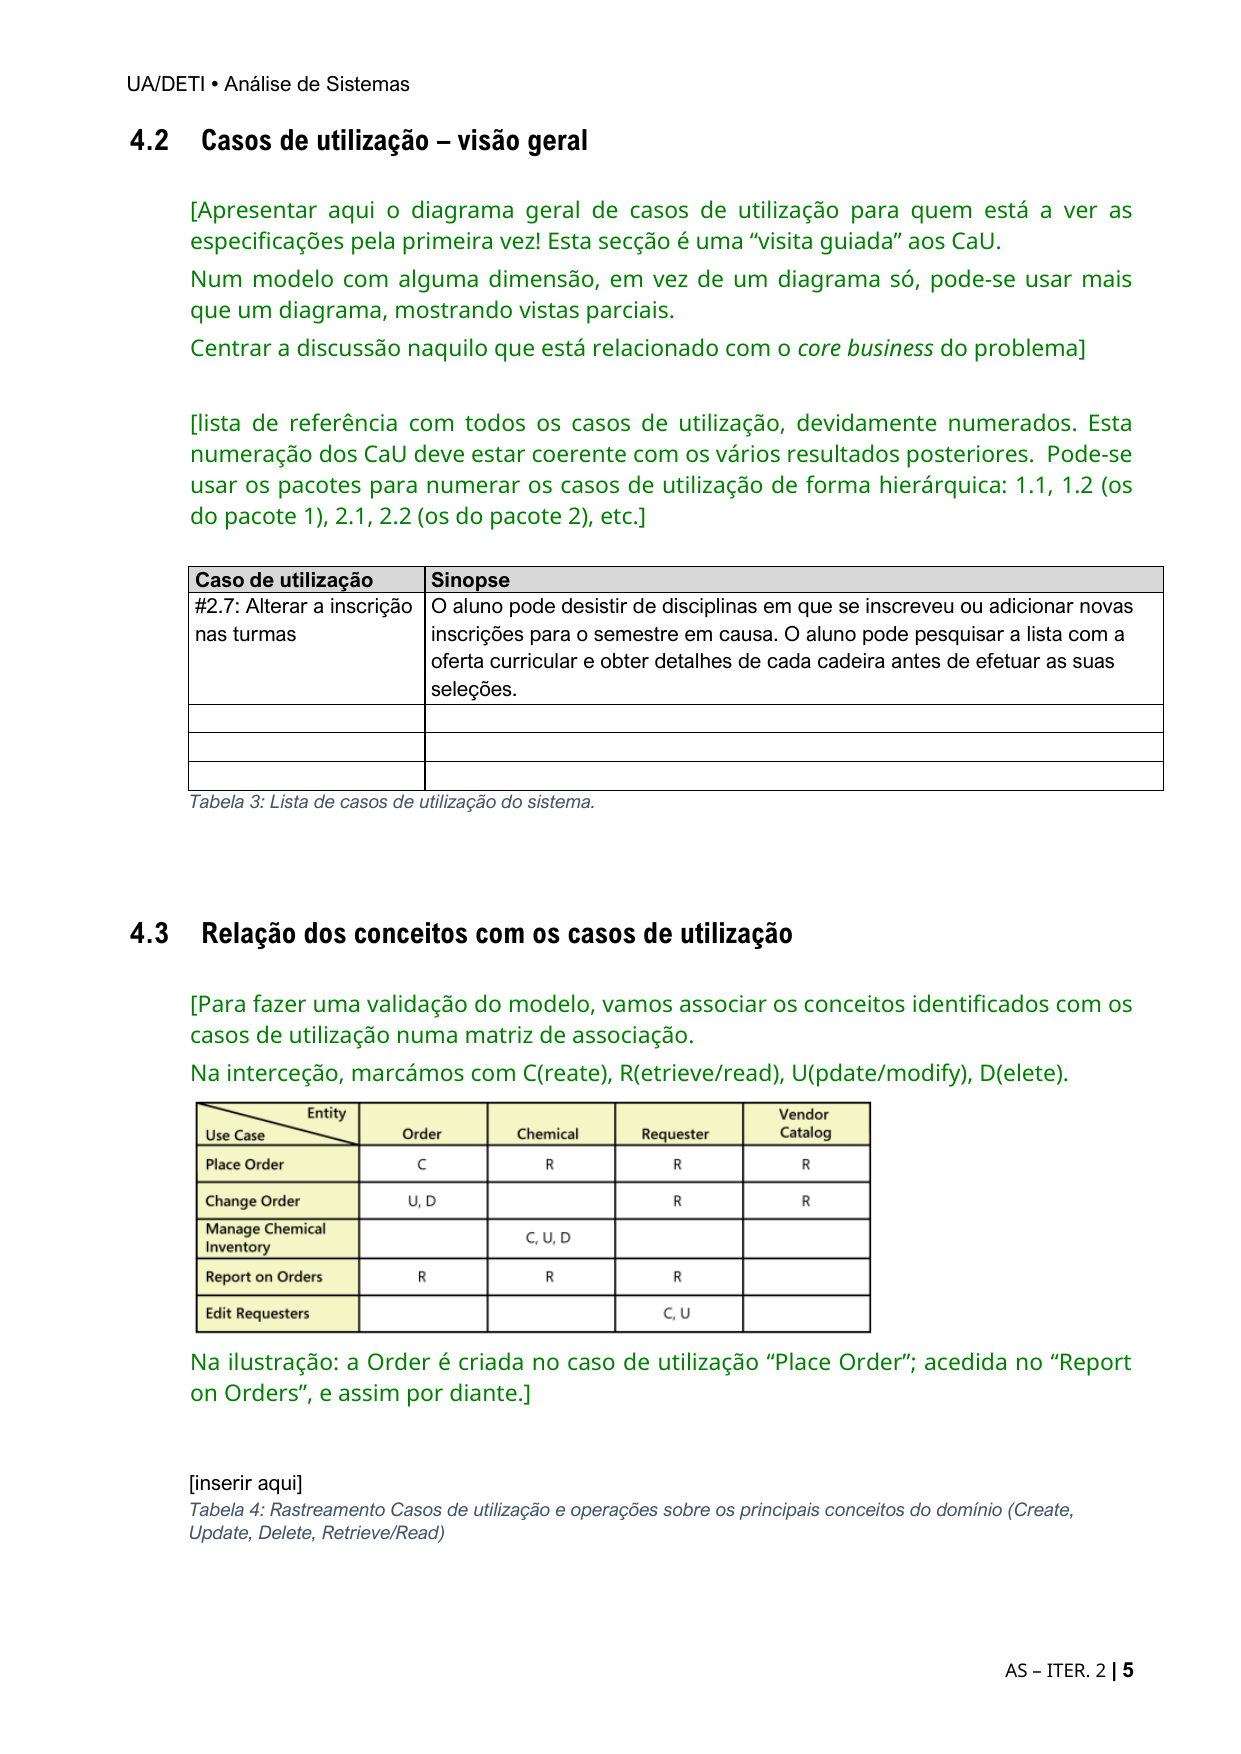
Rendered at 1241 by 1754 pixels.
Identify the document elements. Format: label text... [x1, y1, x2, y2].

text [Para fazer uma validação do modelo, vamos associar os conceitos identificados com os casos de utilização numa matriz de associação. [190, 988, 1134, 1051]
table_cell [426, 705, 1163, 732]
text Tabela 4: Rastreamento Casos de utilização e operações sobre os principais conceitos do domínio (Create, Update, Delete, Retrieve/Read) [189, 1498, 1134, 1543]
table_cell [426, 733, 1163, 761]
text Num modelo com alguma dimensão, em vez de um diagrama só, pode-se usar mais que um diagrama, mostrando vistas parciais. [190, 263, 1134, 325]
text [inserir aqui] [189, 1470, 1134, 1495]
table_cell [189, 705, 424, 732]
picture [190, 1094, 879, 1340]
table_header Sinopse [426, 567, 1163, 592]
subtitle Casos de utilização – visão geral [130, 121, 1134, 157]
text Na ilustração: a Order é criada no caso de utilização “Place Order”; acedida no “Report on Orders”, e assim por diante.] [190, 1346, 1134, 1408]
text [lista de referência com todos os casos de utilização, devidamente numerados. Esta numeração dos CaU deve estar coerente com os vários resultados posteriores. Pode-se usar os pacotes para numerar os casos de utilização de forma hierárquica: 1.1, 1.2 (os do pacote 1), 2.1, 2.2 (os do pacote 2), etc.] [190, 407, 1134, 532]
text Tabela 3: Lista de casos de utilização do sistema. [189, 791, 1134, 813]
text [Apresentar aqui o diagrama geral de casos de utilização para quem está a ver as especificações pela primeira vez! Esta secção é uma “visita guiada” aos CaU. [190, 194, 1134, 257]
subtitle Relação dos conceitos com os casos de utilização [130, 915, 1134, 951]
table_cell [189, 762, 424, 789]
table_cell [426, 762, 1163, 789]
text Centrar a discussão naquilo que está relacionado com o core business do problema] [190, 332, 1134, 363]
table_cell [189, 733, 424, 761]
text Na interceção, marcámos com C(reate), R(etrieve/read), U(pdate/modify), D(elete). [190, 1057, 1134, 1088]
table_cell O aluno pode desistir de disciplinas em que se inscreveu ou adicionar novas inscrições para o semestre em causa. O aluno pode pesquisar a lista com a oferta curricular e obter detalhes de cada cadeira antes de efetuar as suas seleções. [426, 593, 1163, 703]
table_cell #2.7: Alterar a inscrição nas turmas [189, 593, 424, 703]
table_header Caso de utilização [189, 567, 424, 592]
